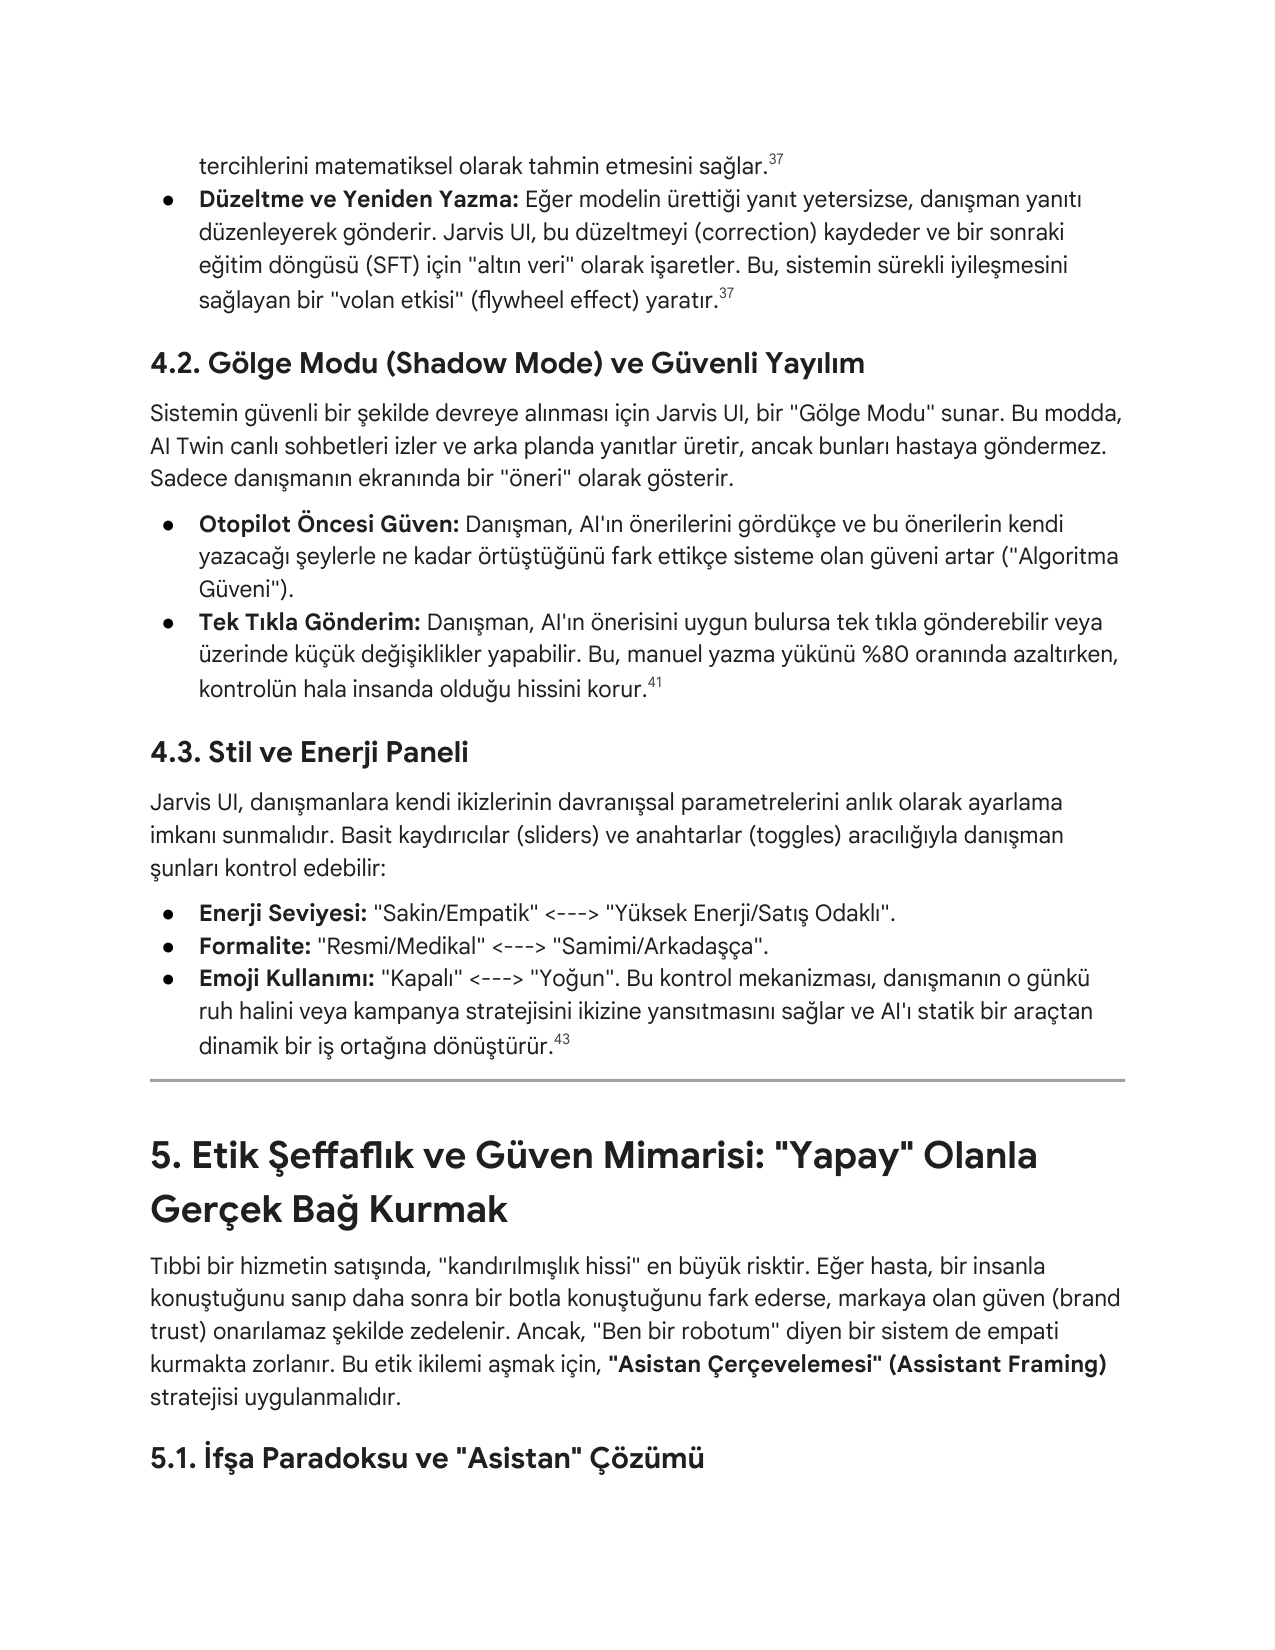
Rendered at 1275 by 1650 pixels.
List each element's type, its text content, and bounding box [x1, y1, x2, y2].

list Tek Tıkla Gönderim: Danışman, AI'ın önerisini uygun bulursa tek tıkla gönderebilir veya üzerinde küçük değişiklikler yapabilir. Bu, manuel yazma yükünü %80 oranında azaltırken, kontrolün hala insanda olduğu hissini korur.41 [161, 608, 1125, 705]
list Düzeltme ve Yeniden Yazma: Eğer modelin ürettiği yanıt yetersizse, danışman yanıtı düzenleyerek gönderir. Jarvis UI, bu düzeltmeyi (correction) kaydeder ve bir sonraki eğitim döngüsü (SFT) için "altın veri" olarak işaretler. Bu, sistemin sürekli iyileşmesini sağlayan bir "volan etkisi" (flywheel effect) yaratır.37 [161, 186, 1125, 316]
subtitle 5.1. İfşa Paradoksu ve "Asistan" Çözümü [150, 1440, 1125, 1477]
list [161, 150, 1125, 181]
subtitle 5. Etik Şeffaflık ve Güven Mimarisi: "Yapay" Olanla Gerçek Bağ Kurmak [150, 1082, 1125, 1233]
text Jarvis UI, danışmanlara kendi ikizlerinin davranışsal parametrelerini anlık olarak ayarlama imkanı sunmalıdır. Basit kaydırıcılar (sliders) ve anahtarlar (toggles) aracılığıyla danışman şunları kontrol edebilir: [150, 789, 1125, 883]
subtitle 4.3. Stil ve Enerji Paneli [150, 734, 1125, 771]
list Otopilot Öncesi Güven: Danışman, AI'ın önerilerini gördükçe ve bu önerilerin kendi yazacağı şeylerle ne kadar örtüştüğünü fark ettikçe sisteme olan güveni artar ("Algoritma Güveni"). [161, 510, 1125, 604]
text Sistemin güvenli bir şekilde devreye alınması için Jarvis UI, bir "Gölge Modu" sunar. Bu modda, AI Twin canlı sohbetleri izler ve arka planda yanıtlar üretir, ancak bunları hastaya göndermez. Sadece danışmanın ekranında bir "öneri" olarak gösterir. [150, 399, 1125, 493]
list Enerji Seviyesi: "Sakin/Empatik" <---> "Yüksek Enerji/Satış Odaklı". [161, 899, 1125, 928]
subtitle 4.2. Gölge Modu (Shadow Mode) ve Güvenli Yayılım [150, 345, 1125, 382]
list Formalite: "Resmi/Medikal" <---> "Samimi/Arkadaşça". [161, 932, 1125, 961]
list Emoji Kullanımı: "Kapalı" <---> "Yoğun". Bu kontrol mekanizması, danışmanın o günkü ruh halini veya kampanya stratejisini ikizine yansıtmasını sağlar ve AI'ı statik bir araçtan dinamik bir iş ortağına dönüştürür.43 [161, 965, 1125, 1062]
text Tıbbi bir hizmetin satışında, "kandırılmışlık hissi" en büyük risktir. Eğer hasta, bir insanla konuştuğunu sanıp daha sonra bir botla konuştuğunu fark ederse, markaya olan güven (brand trust) onarılamaz şekilde zedelenir. Ancak, "Ben bir robotum" diyen bir sistem de empati kurmakta zorlanır. Bu etik ikilemi aşmak için, "Asistan Çerçevelemesi" (Assistant Framing) stratejisi uygulanmalıdır. [150, 1252, 1125, 1411]
